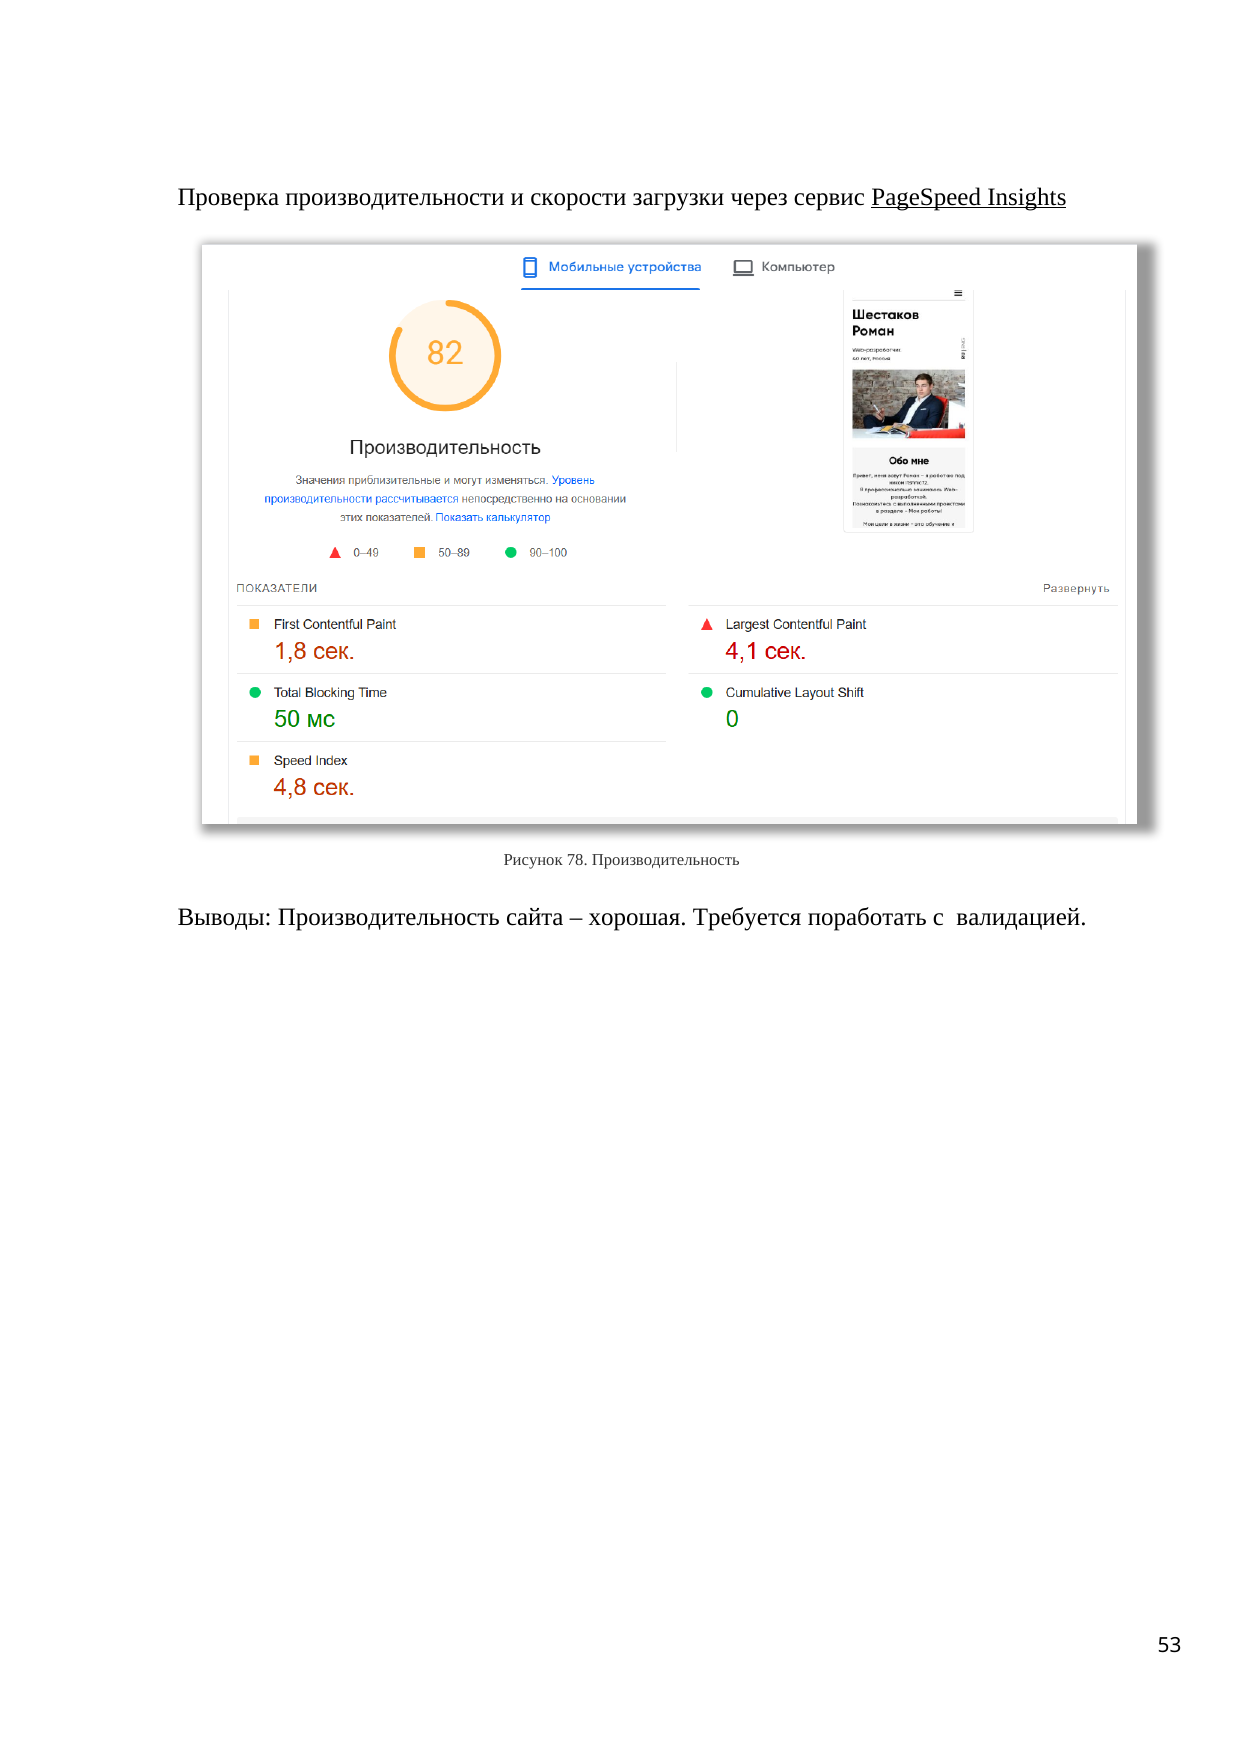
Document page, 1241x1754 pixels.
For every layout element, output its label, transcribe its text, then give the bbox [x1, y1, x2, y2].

text Выводы: Производительность сайта – хорошая. Требуется поработать с валидацией. [177, 902, 1181, 931]
picture [202, 244, 1137, 824]
text Проверка производительности и скорости загрузки через сервис PageSpeed Insights [177, 182, 1181, 211]
